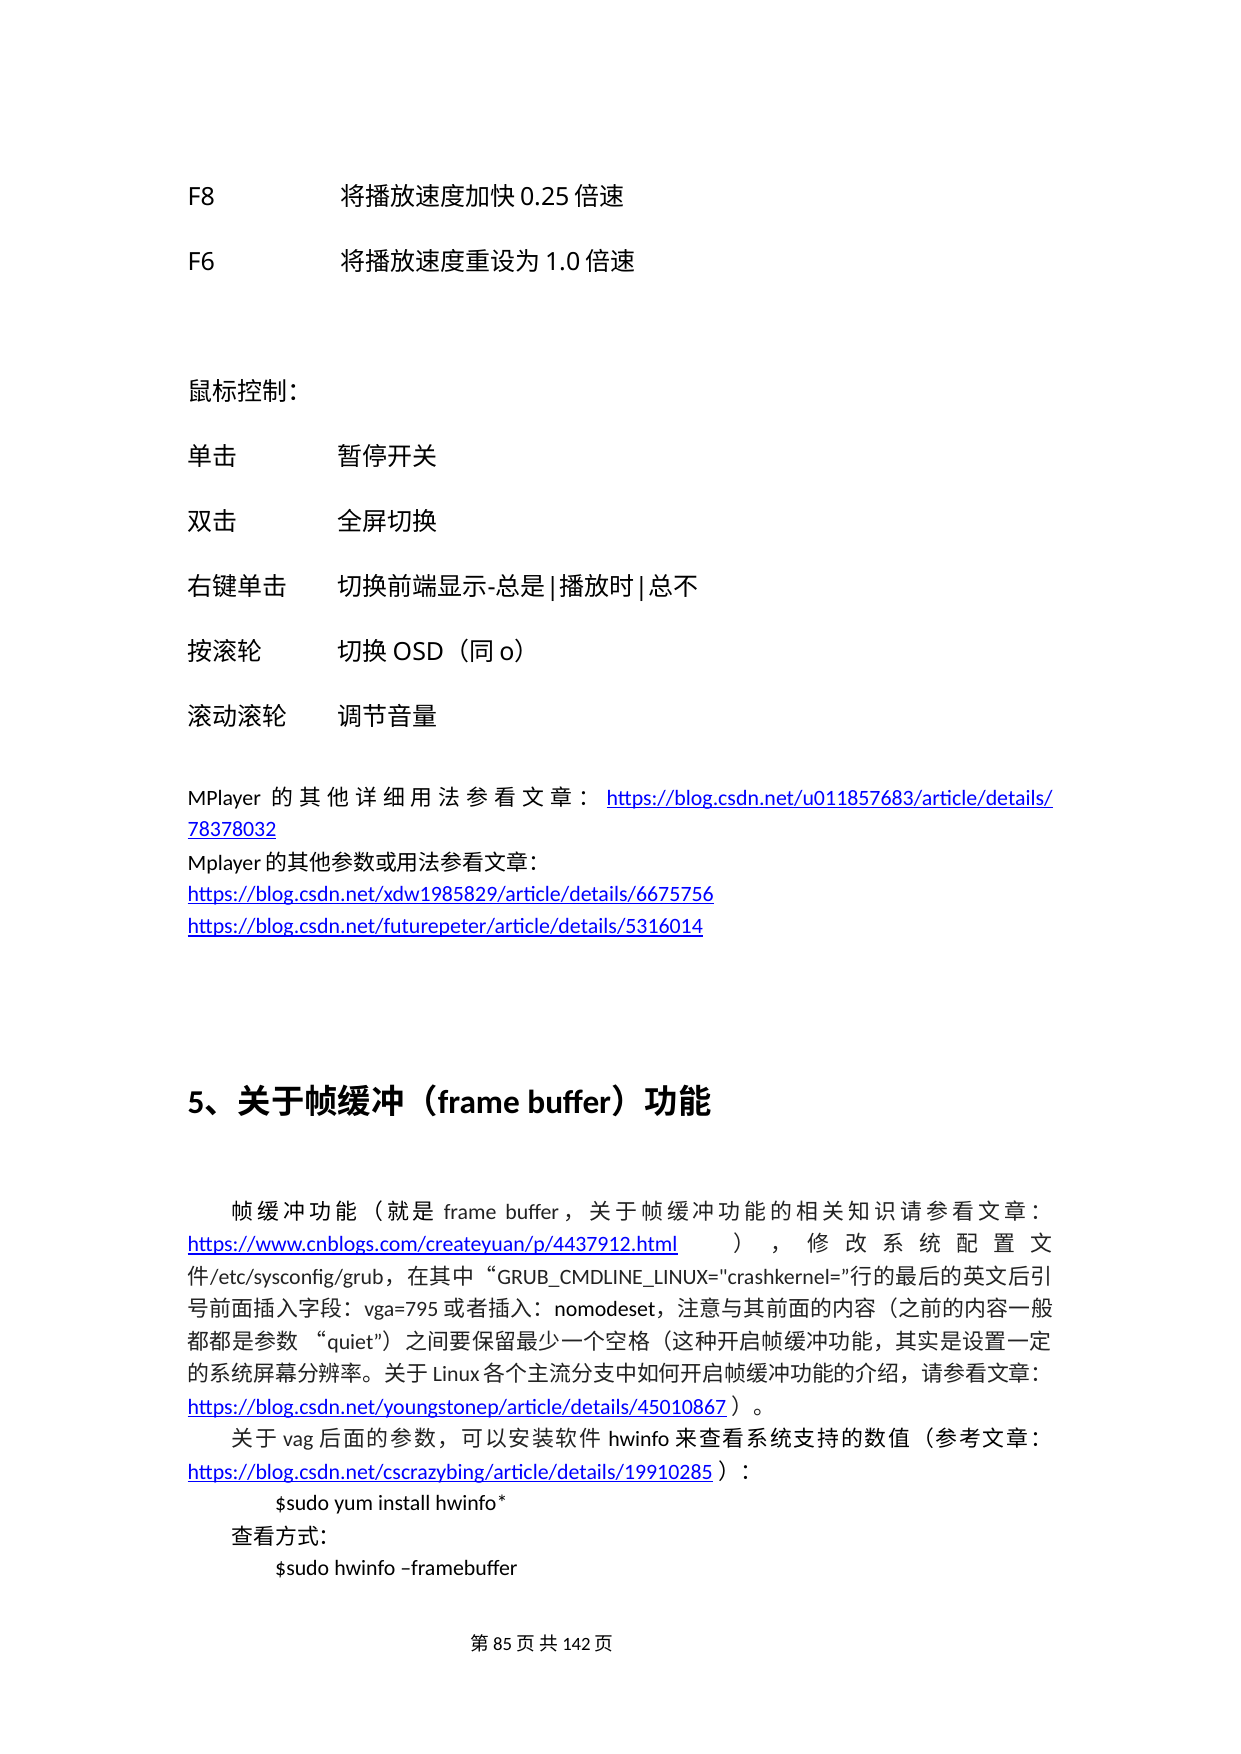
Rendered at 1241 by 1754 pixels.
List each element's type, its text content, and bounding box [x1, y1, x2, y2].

subtitle 5、关于帧缓冲（frame buffer）功能 [187, 1067, 1053, 1132]
text https://blog.csdn.net/futurepeter/article/details/5316014 [187, 909, 1053, 942]
text MPlayer的其他详细用法参看文章：https://blog.csdn.net/u011857683/article/details/78378032 [187, 779, 1053, 844]
text 查看方式： [187, 1518, 1053, 1551]
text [187, 162, 1053, 747]
text $sudo yum install hwinfo* [187, 1486, 1053, 1518]
text $sudo hwinfo –framebuffer [187, 1551, 1053, 1583]
text https://blog.csdn.net/xdw1985829/article/details/6675756 [187, 877, 1053, 909]
text Mplayer的其他参数或用法参看文章： [187, 844, 1053, 877]
text 帧缓冲功能（就是frame buffer，关于帧缓冲功能的相关知识请参看文章： https://www.cnblogs.com/createyuan/p/4437912.html ），修改系统配置文件/etc/sysconfig/grub，在其中“GRUB_CMDLINE_LINUX="crashkernel=”行的最后的英文后引号前面插入字段：vga=795 或者插入：nomodeset，注意与其前面的内容（之前的内容一般都都是参数 “quiet”）之间要保留最少一个空格（这种开启帧缓冲功能，其实是设置一定的系统屏幕分辨率。关于Linux各个主流分支中如何开启帧缓冲功能的介绍，请参看文章： https://blog.csdn.net/youngstonep/article/details/45010867 ）。 [187, 1193, 1053, 1421]
text 关于vag后面的参数，可以安装软件hwinfo来查看系统支持的数值（参考文章： https://blog.csdn.net/cscrazybing/article/details/19910285 ）： [187, 1421, 1053, 1486]
